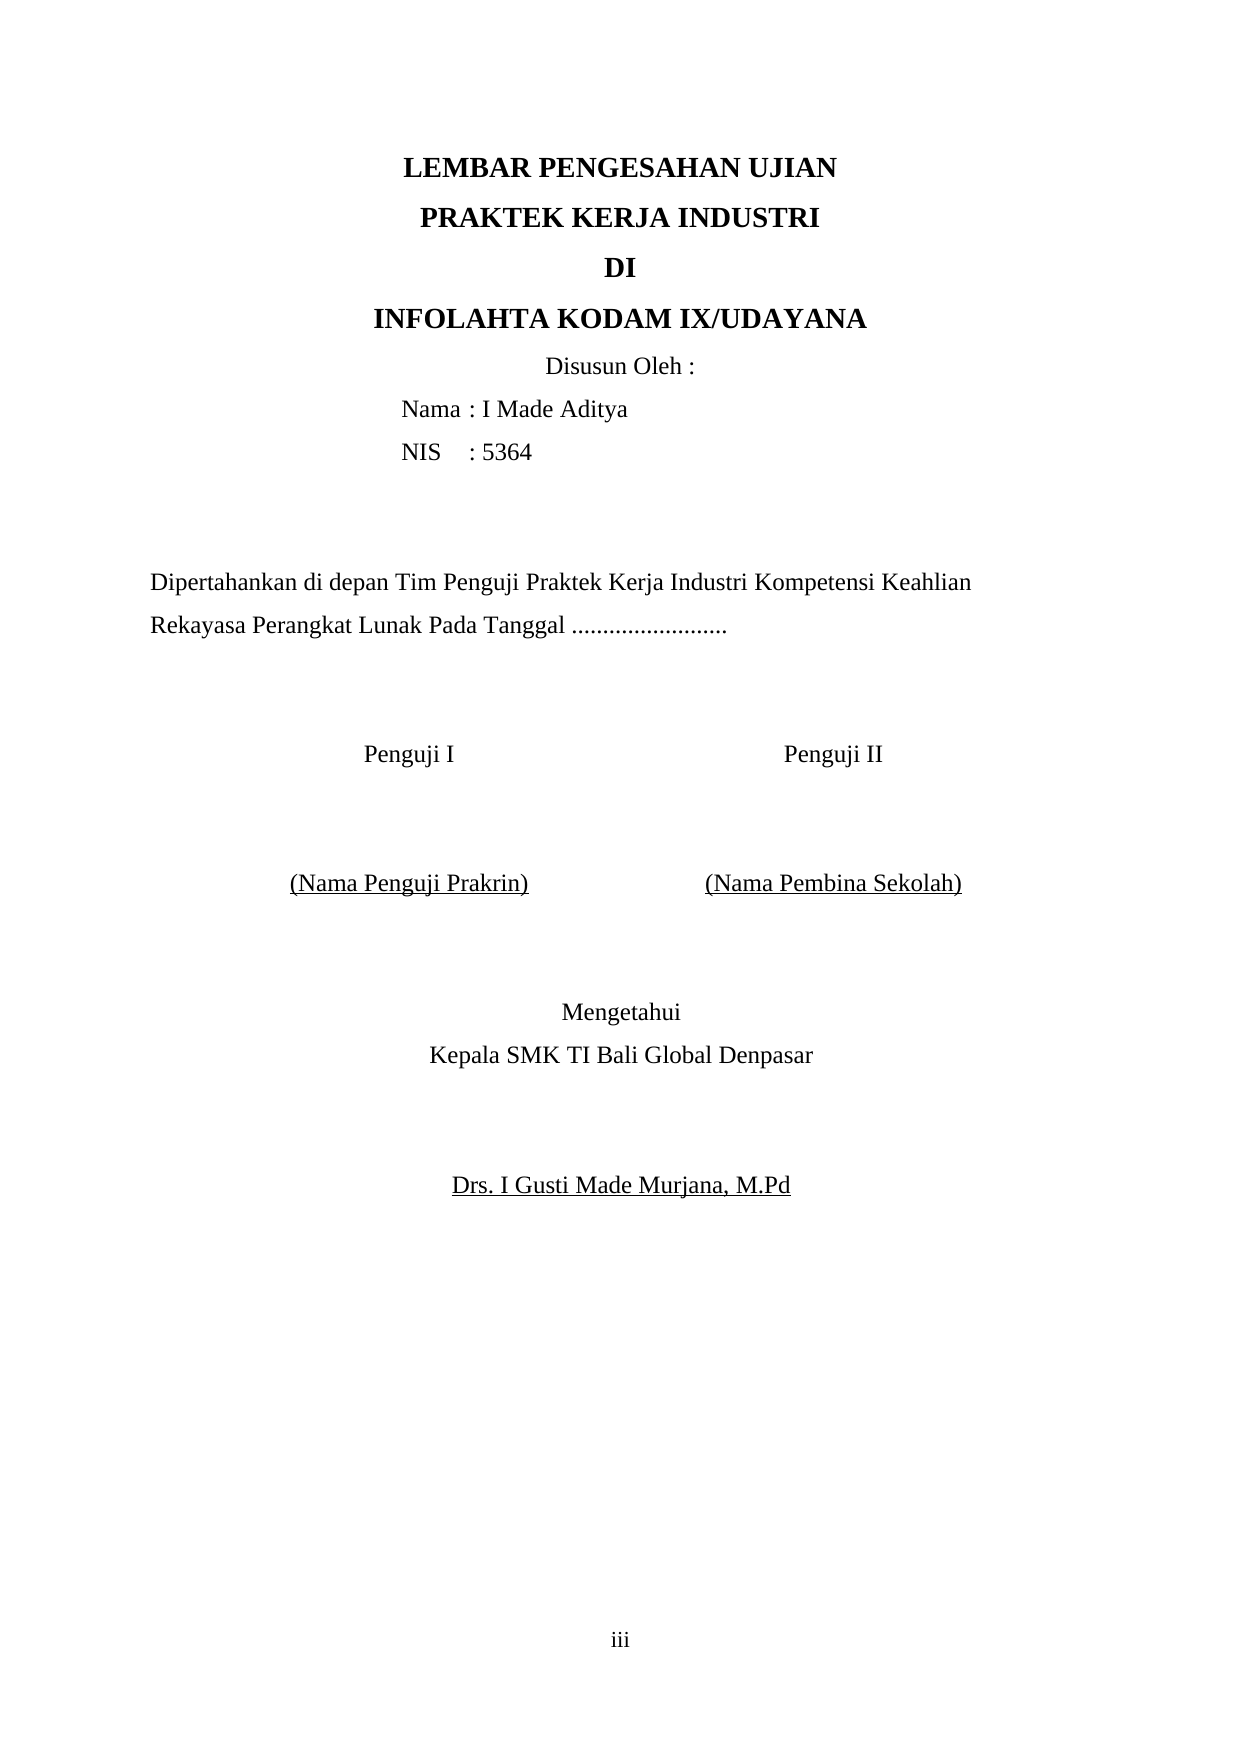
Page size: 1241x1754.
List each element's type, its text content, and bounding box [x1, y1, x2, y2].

table_header Penguji II (Nama Pembina Sekolah) [621, 739, 1046, 954]
text Disusun Oleh : [150, 351, 1090, 380]
table_cell Mengetahui Kepala SMK TI Bali Global Denpasar Drs. I Gusti Made Murjana, M.Pd [197, 954, 1046, 1212]
text PRAKTEK KERJA INDUSTRI [150, 200, 1090, 234]
text NIS : 5364 [150, 437, 1090, 466]
text Rekayasa Perangkat Lunak Pada Tanggal ......................... [150, 610, 1090, 639]
text Dipertahankan di depan Tim Penguji Praktek Kerja Industri Kompetensi Keahlian [150, 567, 1090, 596]
text DI [150, 251, 1090, 284]
table_header Penguji I (Nama Penguji Prakrin) [197, 739, 621, 954]
text LEMBAR PENGESAHAN UJIAN [150, 150, 1090, 183]
text INFOLAHTA KODAM IX/UDAYANA [150, 301, 1090, 334]
text Nama : I Made Aditya [150, 394, 1090, 423]
